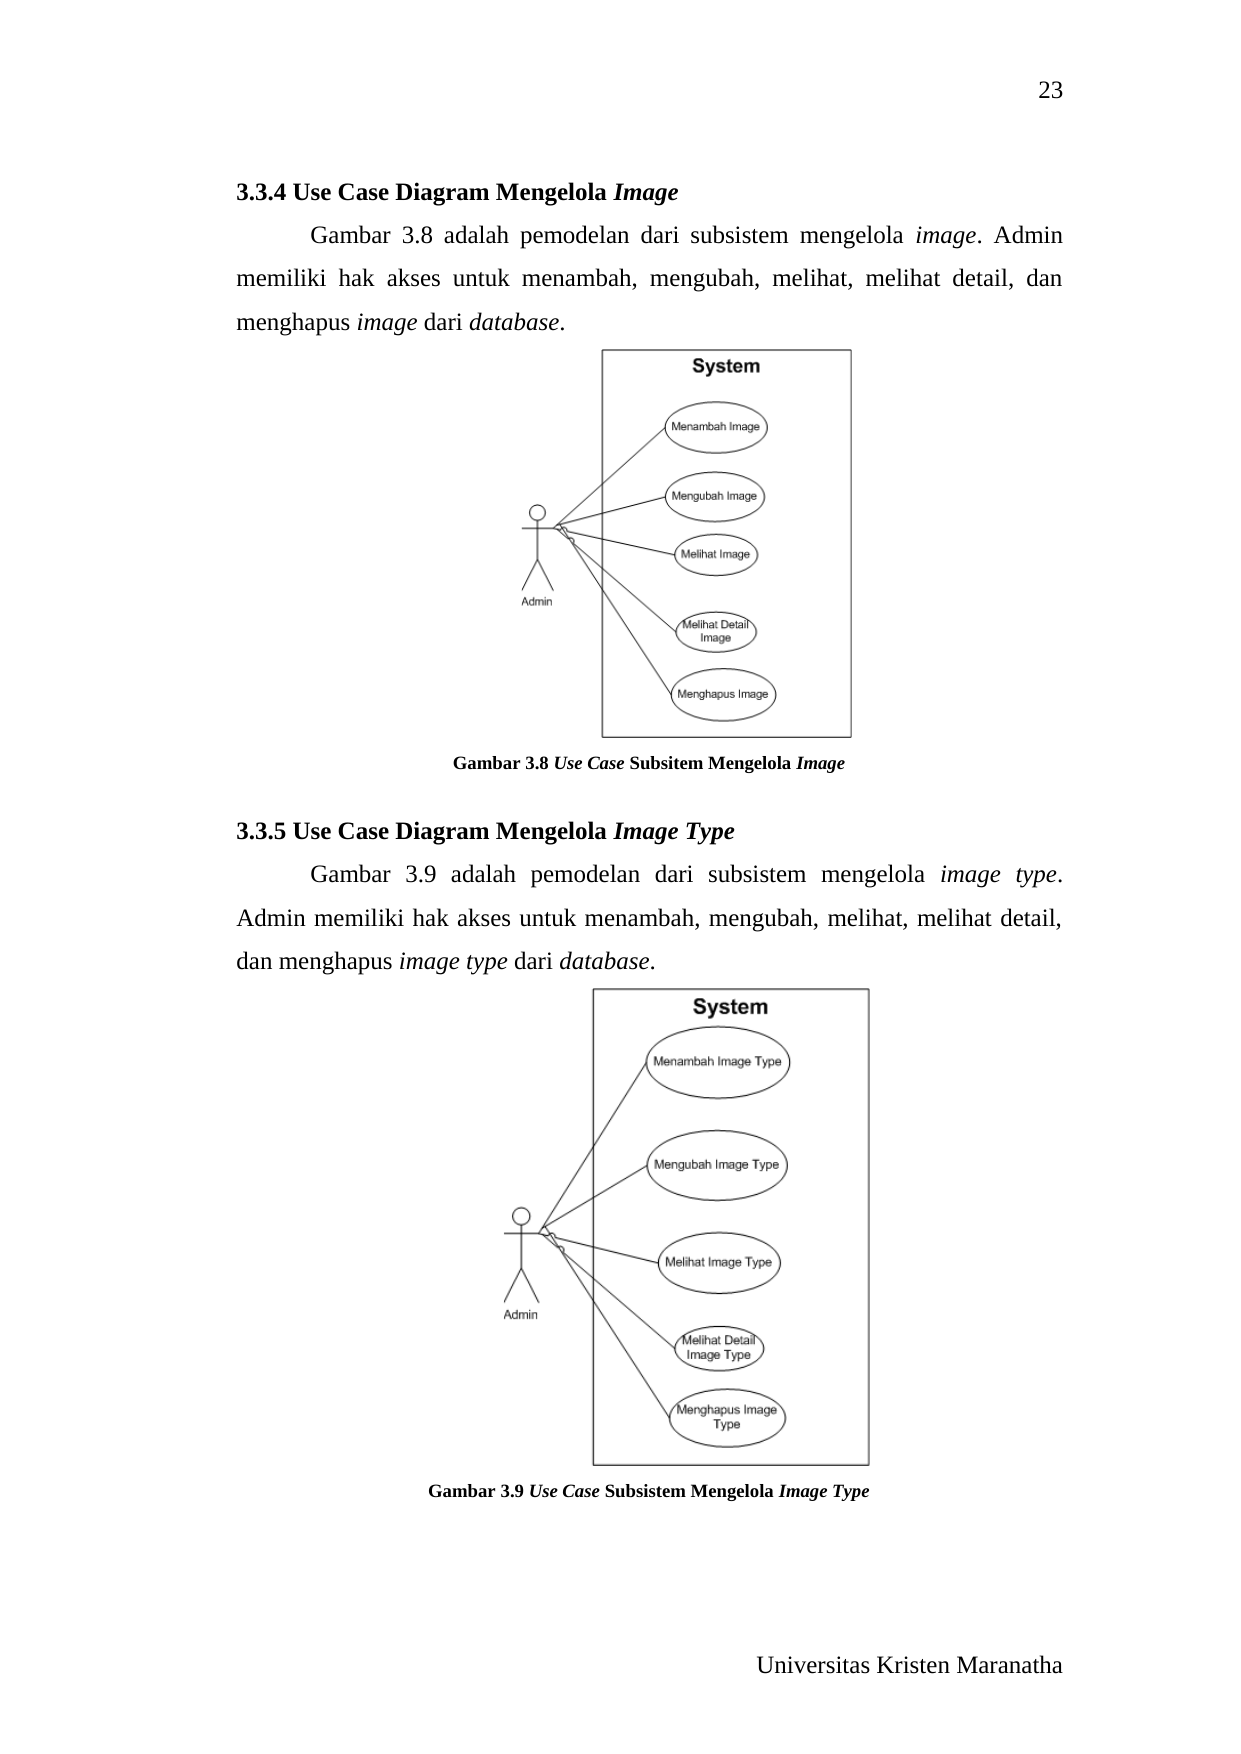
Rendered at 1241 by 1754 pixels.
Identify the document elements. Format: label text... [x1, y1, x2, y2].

picture [521, 349, 852, 738]
subtitle Use Case Diagram Mengelola Image Type [236, 816, 1063, 845]
text Gambar 3.8 adalah pemodelan dari subsistem mengelola image. Admin memiliki hak akses untuk menambah, mengubah, melihat, melihat detail, dan menghapus image dari database. [236, 220, 1063, 335]
text Gambar 3.9 adalah pemodelan dari subsistem mengelola image type. Admin memiliki hak akses untuk menambah, mengubah, melihat, melihat detail, dan menghapus image type dari database. [236, 859, 1063, 974]
picture [503, 988, 870, 1466]
subtitle Use Case Diagram Mengelola Image [236, 177, 1063, 206]
